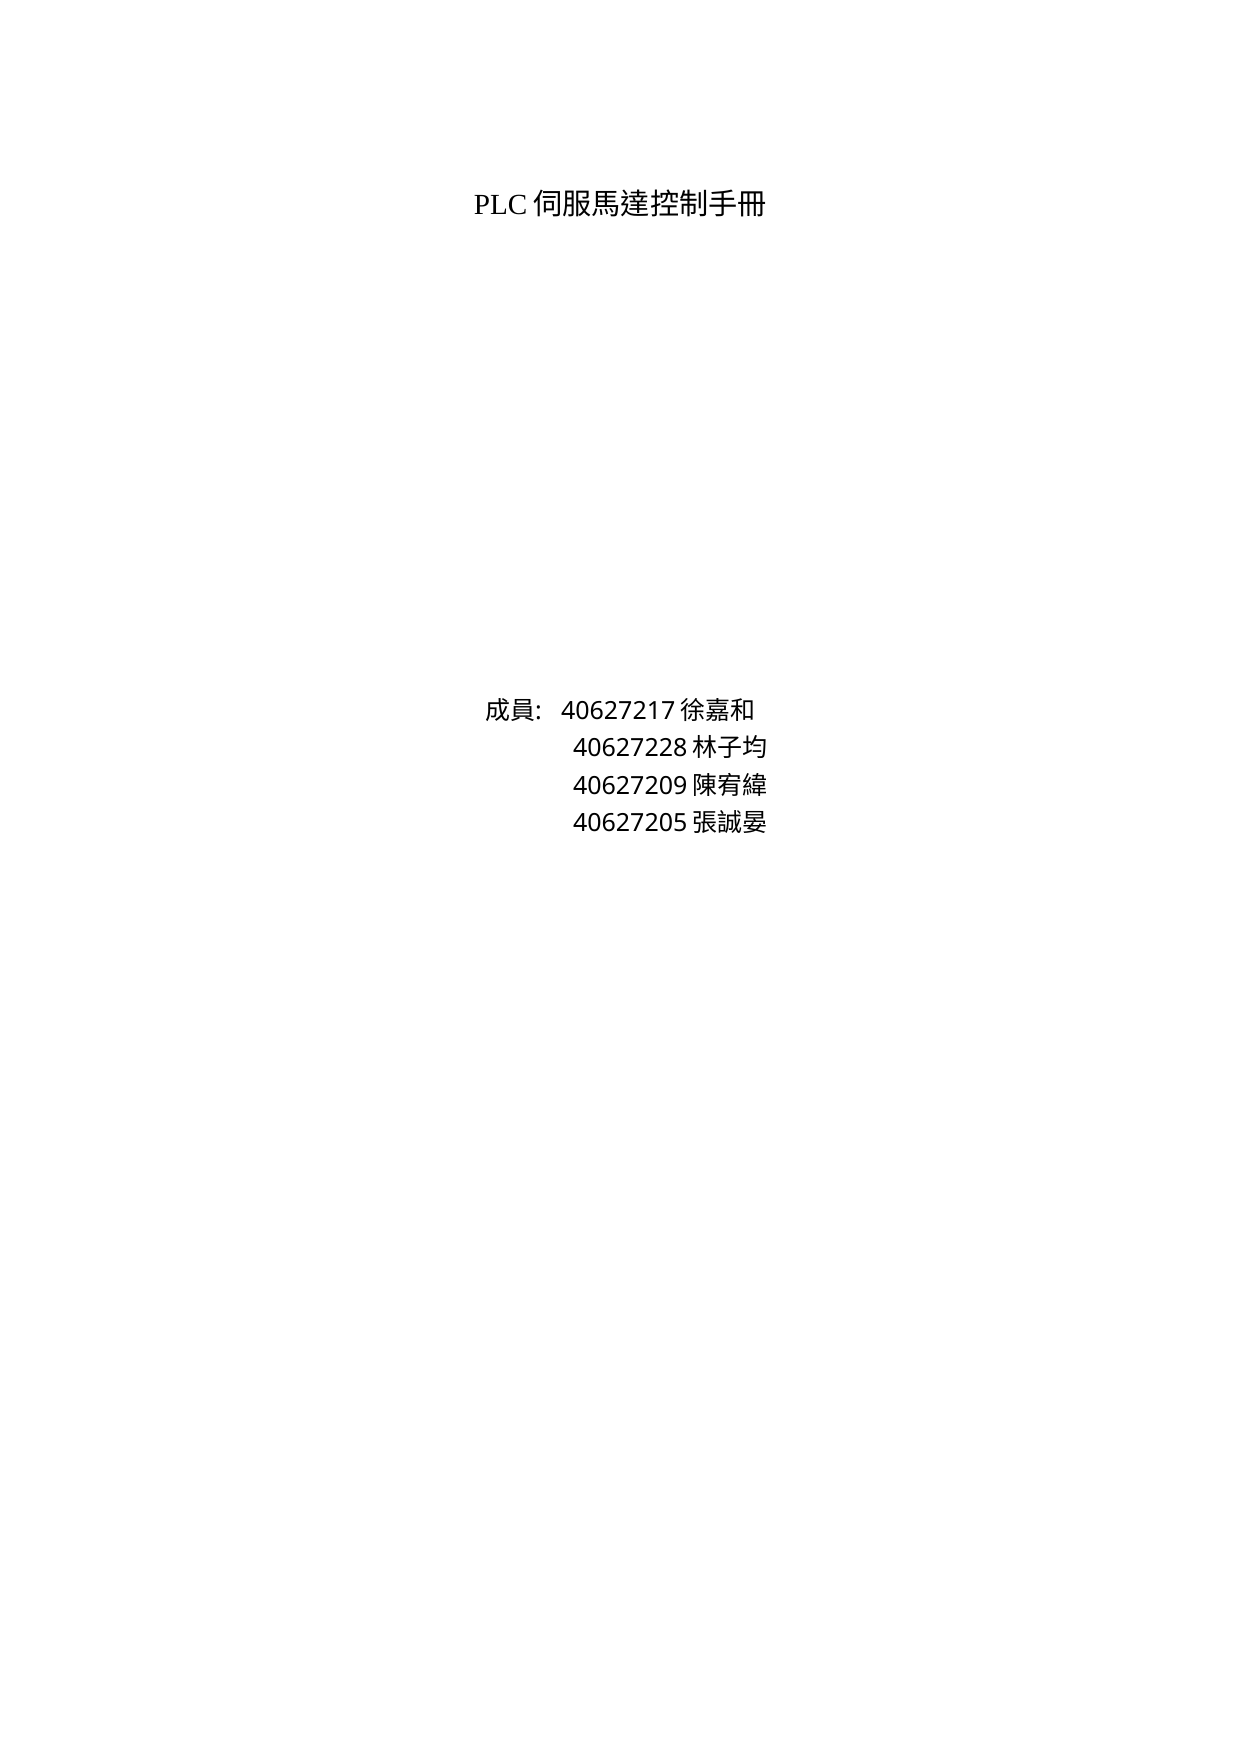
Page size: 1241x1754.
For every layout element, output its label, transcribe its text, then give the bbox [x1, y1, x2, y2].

text 40627205張誠晏 [237, 802, 1053, 839]
text 成員: 40627217徐嘉和 [187, 689, 1053, 727]
text 40627209陳宥緯 [237, 764, 1053, 802]
text PLC伺服馬達控制手冊 [187, 164, 1053, 239]
text 40627228林子均 [237, 727, 1053, 764]
